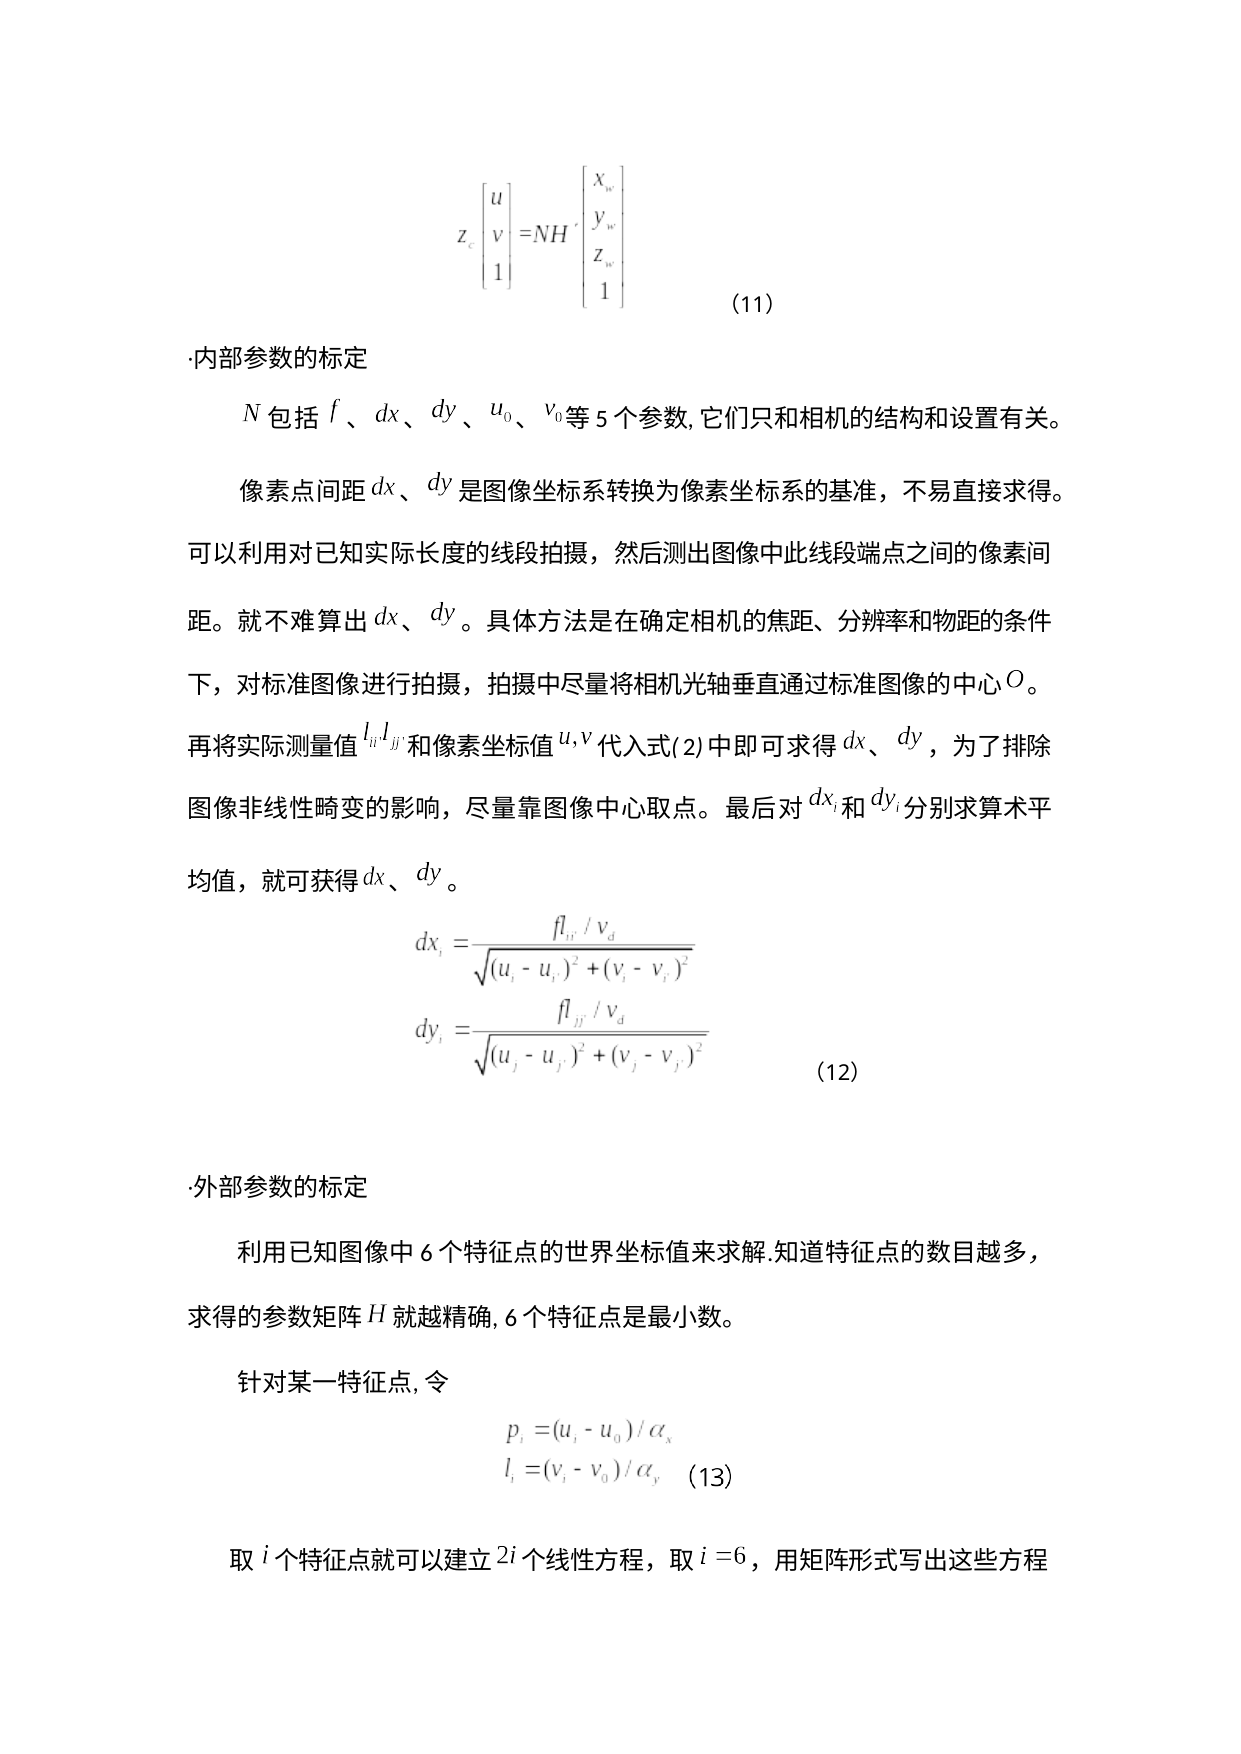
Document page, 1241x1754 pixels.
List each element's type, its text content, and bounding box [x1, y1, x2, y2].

text 针对某一特征点, 令 [187, 1348, 1053, 1413]
text 利用已知图像中6个特征点的世界坐标值来求解.知道特征点的数目越多，求得的参数矩阵就越精确, 6个特征点是最小数。 [187, 1218, 1053, 1348]
text ·外部参数的标定 [187, 1153, 1053, 1218]
text ·内部参数的标定 [187, 324, 1053, 389]
text （11） [187, 162, 1053, 324]
text （12） [187, 909, 1053, 1104]
text 取 个特征点就可以建立个线性方程，取，用矩阵形式写出这些方程 [187, 1525, 1053, 1590]
text 包括、、、、等5个参数, 它们只和相机的结构和设置有关。 [187, 389, 1053, 454]
text 像素点间距、是图像坐标系转换为像素坐标系的基准，不易直接求得。可以利用对已知实际长度的线段拍摄，然后测出图像中此线段端点之间的像素间距。就不难算出、。具体方法是在确定相机的焦距、分辨率和物距的条件下，对标准图像进行拍摄，拍摄中尽量将相机光轴垂直通过标准图像的中心。再将实际测量值和像素坐标值代入式( 2) 中即可求得、，为了排除图像非线性畸变的影响，尽量靠图像中心取点。最后对和分别求算术平均值，就可获得、。 [187, 454, 1053, 909]
